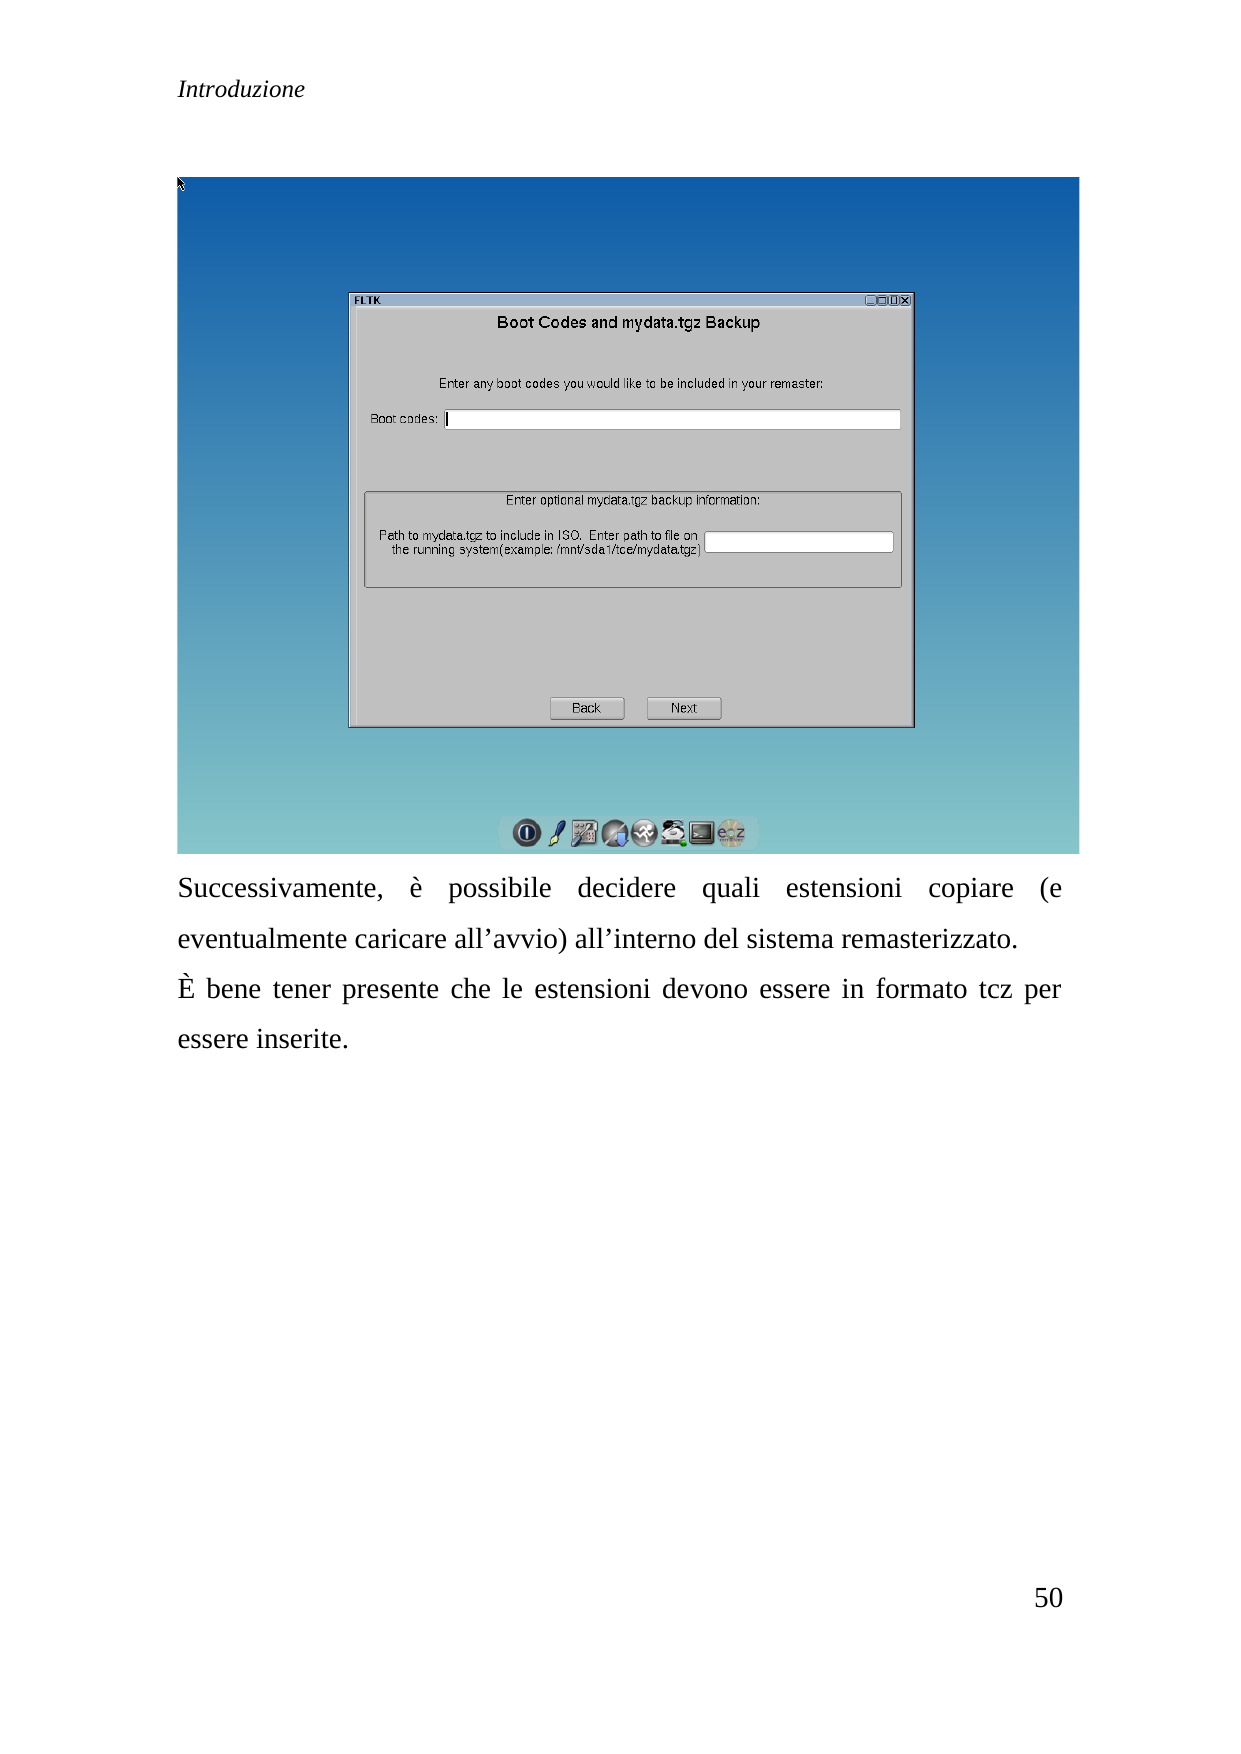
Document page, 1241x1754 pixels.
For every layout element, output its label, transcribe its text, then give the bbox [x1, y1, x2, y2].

text Successivamente, è possibile decidere quali estensioni copiare (e eventualmente caricare all’avvio) all’interno del sistema remasterizzato. [177, 871, 1063, 954]
text È bene tener presente che le estensioni devono essere in formato tcz per essere inserite. [177, 971, 1063, 1055]
picture [177, 177, 1080, 854]
